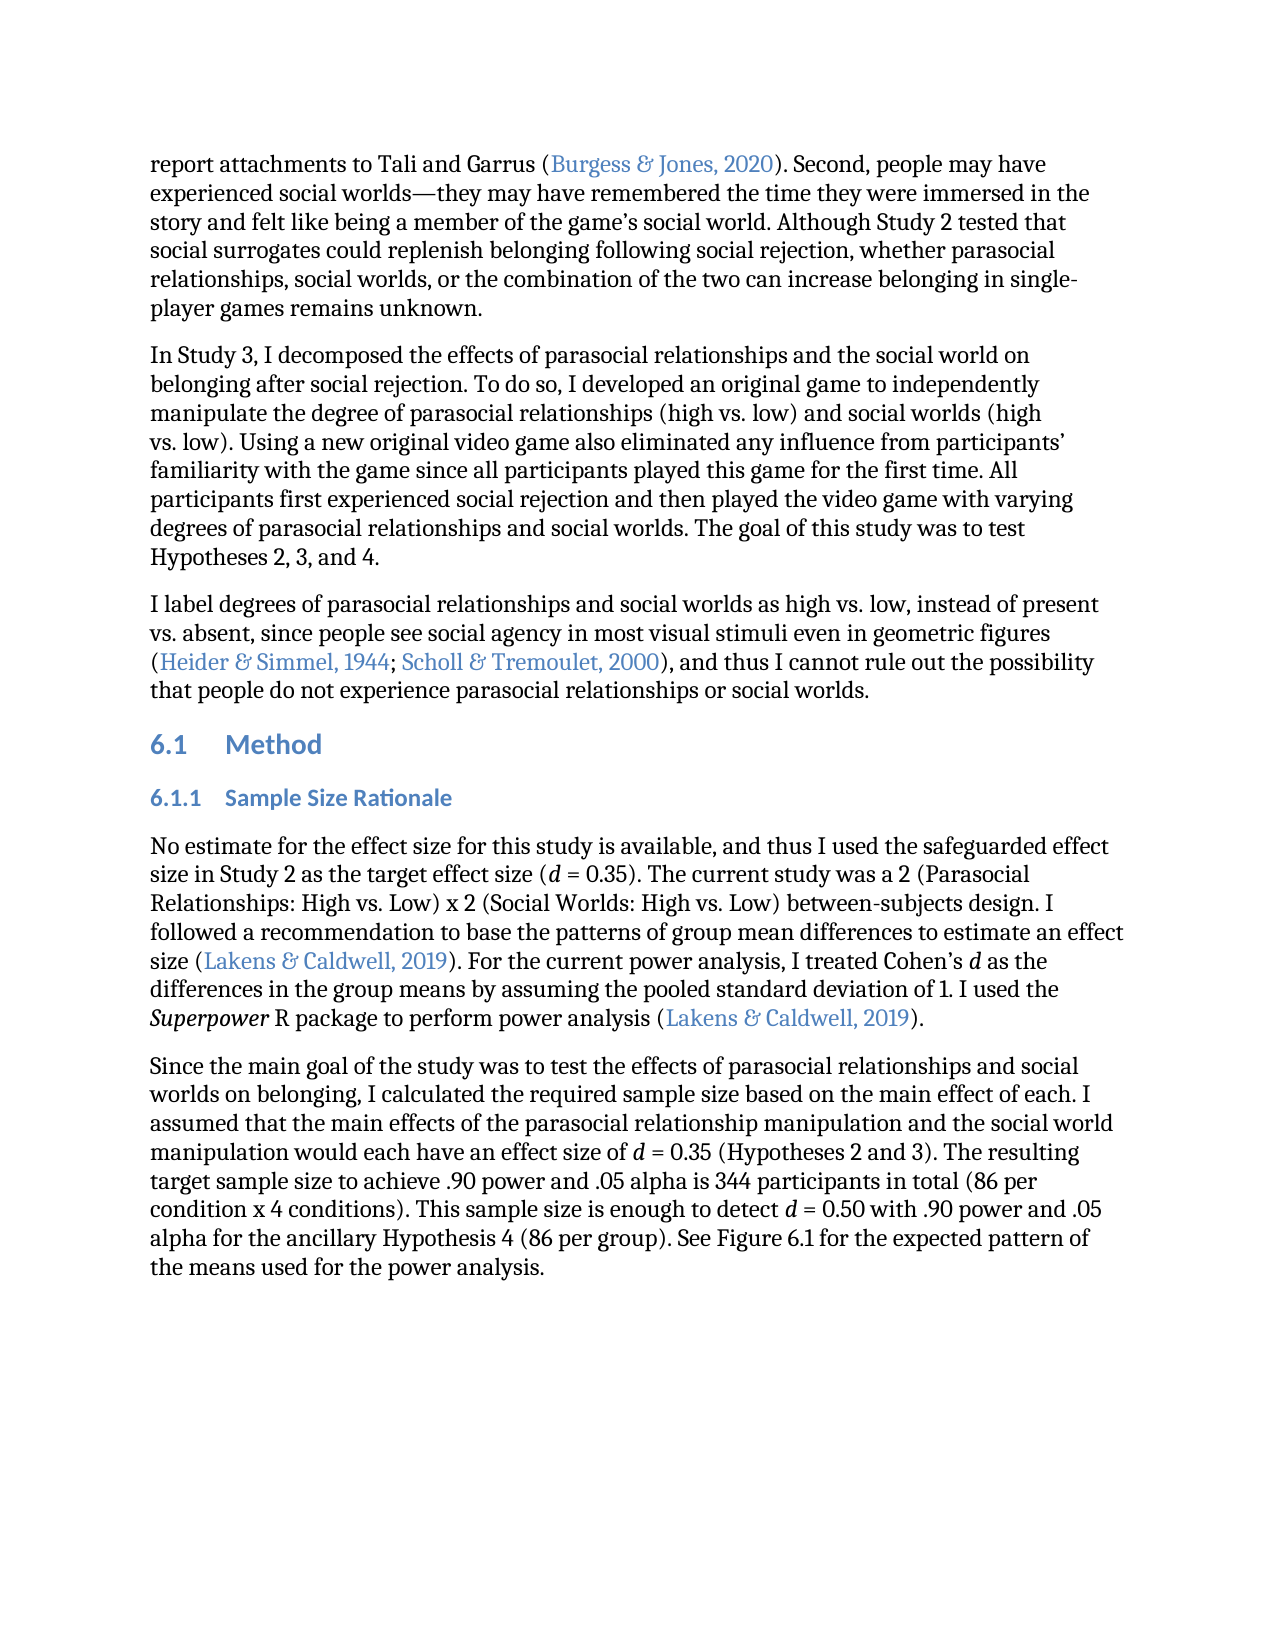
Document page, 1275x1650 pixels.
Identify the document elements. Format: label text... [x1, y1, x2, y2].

text In Study 3, I decomposed the effects of parasocial relationships and the social world on belonging after social rejection. To do so, I developed an original game to independently manipulate the degree of parasocial relationships (high vs. low) and social worlds (high vs. low). Using a new original video game also eliminated any influence from participants’ familiarity with the game since all participants played this game for the first time. All participants first experienced social rejection and then played the video game with varying degrees of parasocial relationships and social worlds. The goal of this study was to test Hypotheses 2, 3, and 4. [150, 341, 1125, 571]
subtitle 6.1.1 Sample Size Rationale [150, 782, 1125, 813]
text No estimate for the effect size for this study is available, and thus I used the safeguarded effect size in Study 2 as the target effect size (d = 0.35). The current study was a 2 (Parasocial Relationships: High vs. Low) x 2 (Social Worlds: High vs. Low) between-subjects design. I followed a recommendation to base the patterns of group mean differences to estimate an effect size (Lakens & Caldwell, 2019). For the current power analysis, I treated Cohen’s d as the differences in the group means by assuming the pooled standard deviation of 1. I used the Superpower R package to perform power analysis (Lakens & Caldwell, 2019). [150, 832, 1125, 1033]
text Since the main goal of the study was to test the effects of parasocial relationships and social worlds on belonging, I calculated the required sample size based on the main effect of each. I assumed that the main effects of the parasocial relationship manipulation and the social world manipulation would each have an effect size of d = 0.35 (Hypotheses 2 and 3). The resulting target sample size to achieve .90 power and .05 alpha is 344 participants in total (86 per condition x 4 conditions). This sample size is enough to detect d = 0.50 with .90 power and .05 alpha for the ancillary Hypothesis 4 (86 per group). See Figure 6.1 for the expected pattern of the means used for the power analysis. [150, 1052, 1125, 1282]
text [150, 150, 1125, 322]
text I label degrees of parasocial relationships and social worlds as high vs. low, instead of present vs. absent, since people see social agency in most visual stimuli even in geometric figures (Heider & Simmel, 1944; Scholl & Tremoulet, 2000), and thus I cannot rule out the possibility that people do not experience parasocial relationships or social worlds. [150, 590, 1125, 705]
subtitle 6.1 Method [150, 726, 1125, 761]
